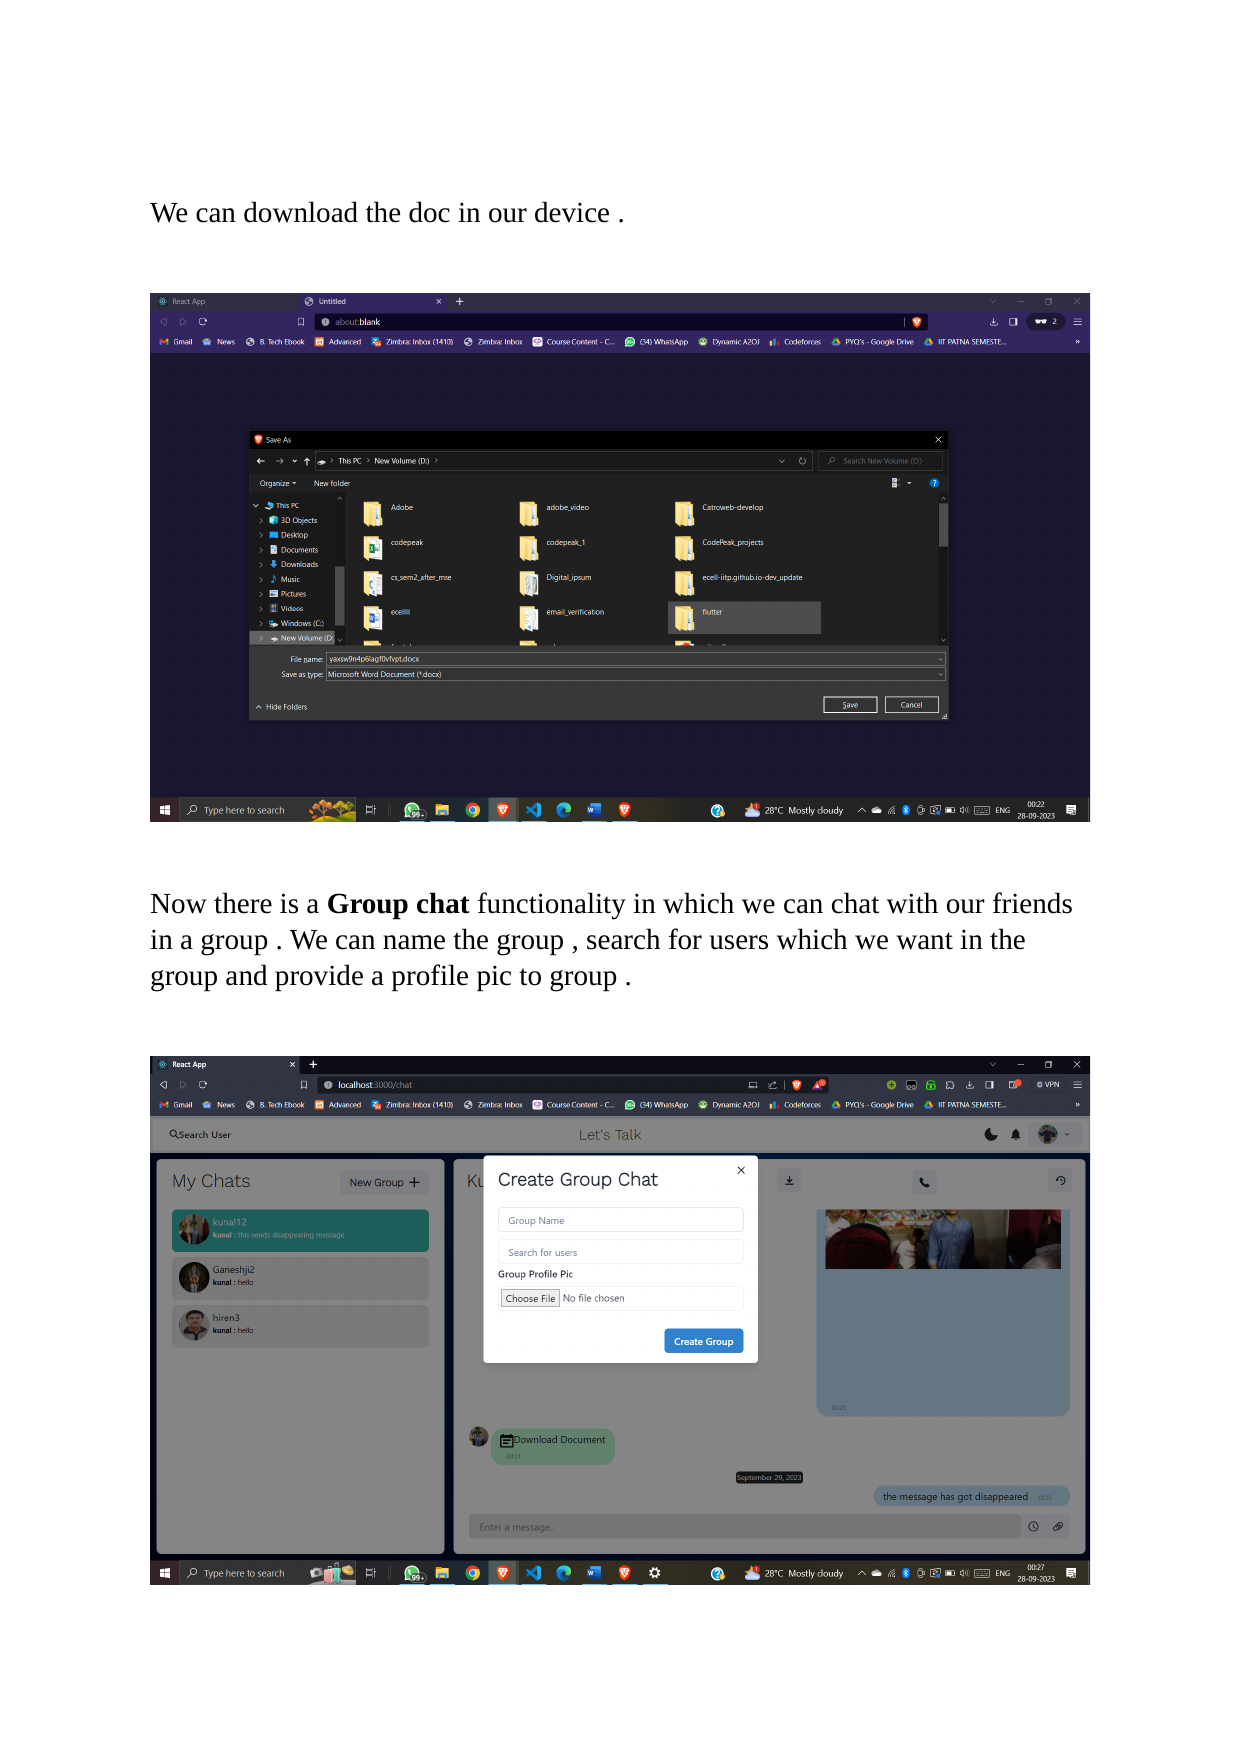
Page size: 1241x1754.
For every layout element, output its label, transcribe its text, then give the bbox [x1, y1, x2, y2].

picture [150, 293, 1091, 822]
text Now there is a Group chat functionality in which we can chat with our friends in a group . We can name the group , search for users which we want in the group and provide a profile pic to group . [150, 886, 1090, 992]
text We can download the doc in our device . [150, 195, 1090, 229]
picture [150, 1056, 1091, 1585]
